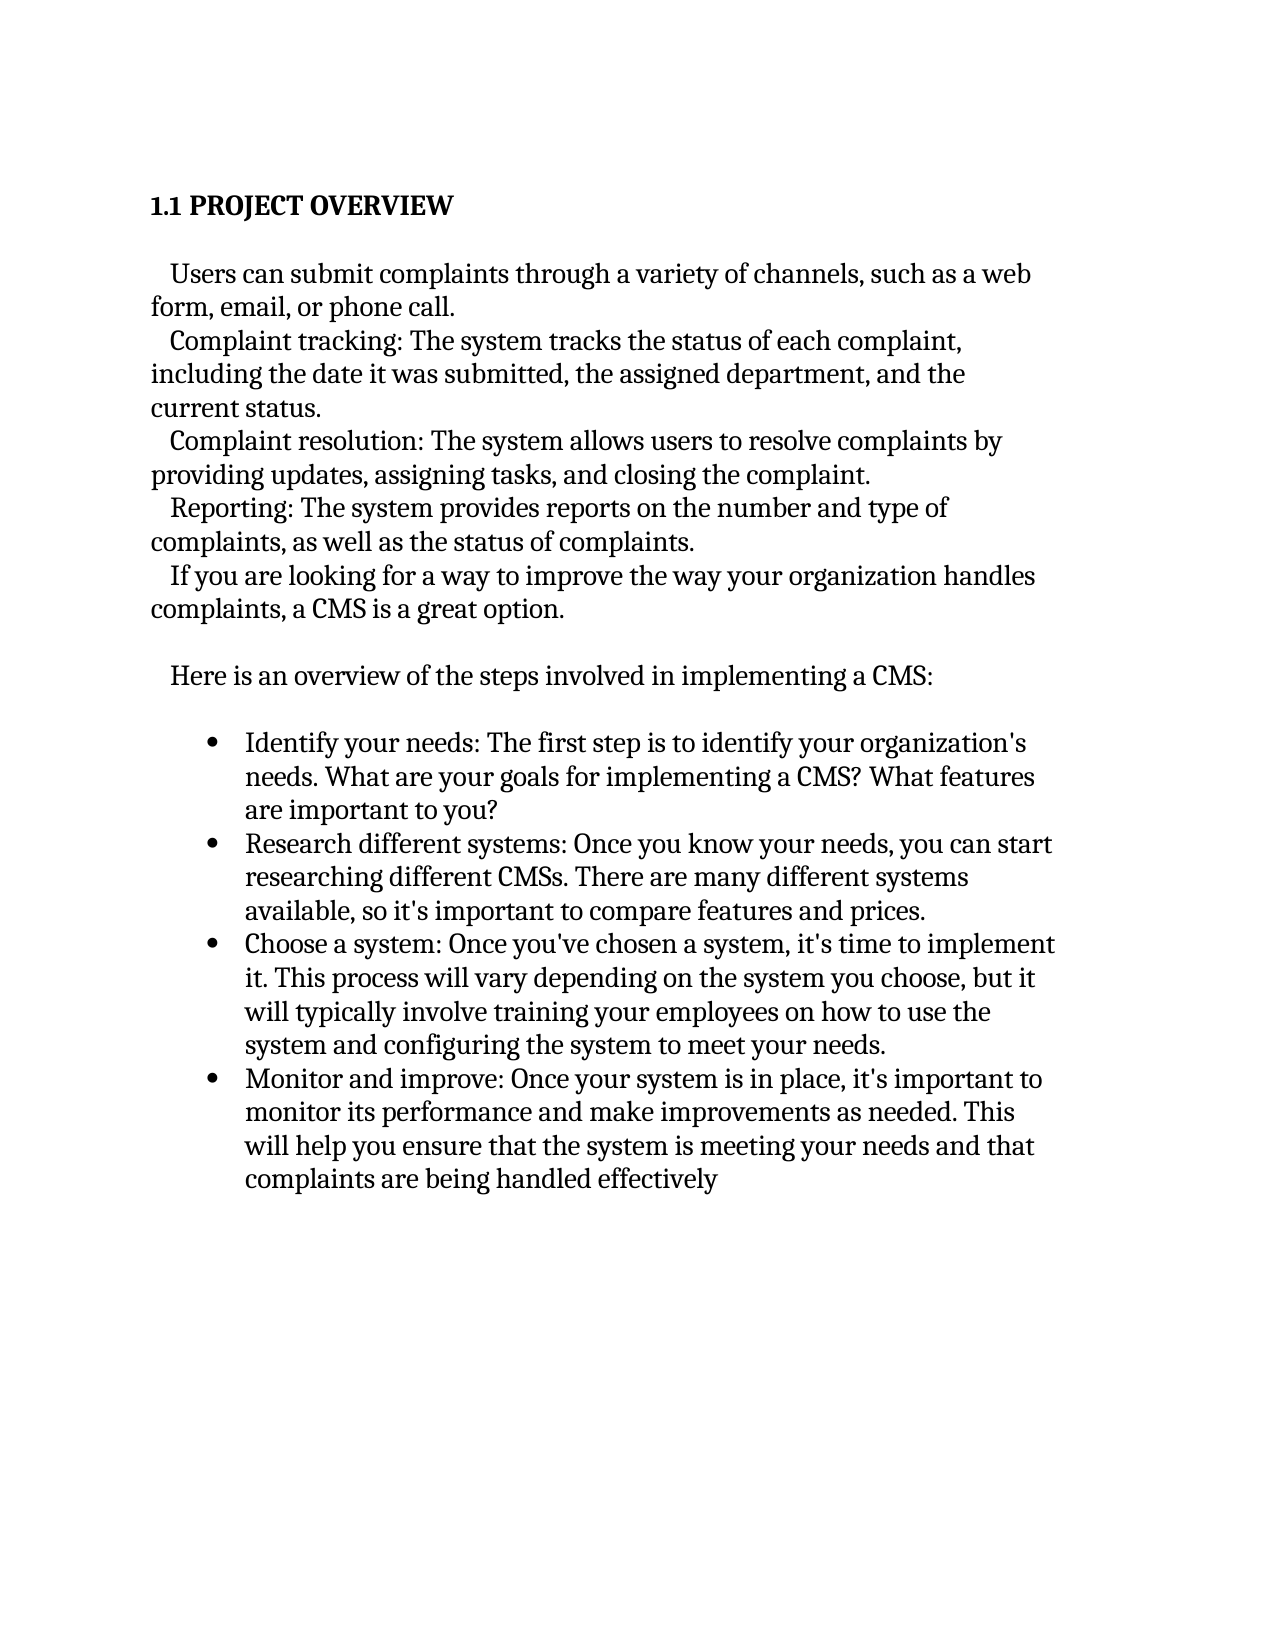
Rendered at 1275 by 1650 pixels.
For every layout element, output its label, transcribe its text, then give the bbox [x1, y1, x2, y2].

text If you are looking for a way to improve the way your organization handles complaints, a CMS is a great option. [151, 559, 1058, 626]
list Research different systems: Once you know your needs, you can start researching different CMSs. There are many different systems available, so it's important to compare features and prices. [207, 827, 1058, 928]
list PROJECT OVERVIEW [151, 189, 1275, 223]
text Complaint resolution: The system allows users to resolve complaints by providing updates, assigning tasks, and closing the complaint. [151, 424, 1058, 492]
text Here is an overview of the steps involved in implementing a CMS: [151, 659, 1058, 693]
list Choose a system: Once you've chosen a system, it's time to implement it. This process will vary depending on the system you choose, but it will typically involve training your employees on how to use the system and configuring the system to meet your needs. [207, 928, 1058, 1062]
text Users can submit complaints through a variety of channels, such as a web form, email, or phone call. [151, 257, 1058, 324]
text Reporting: The system provides reports on the number and type of complaints, as well as the status of complaints. [151, 492, 1058, 559]
text Complaint tracking: The system tracks the status of each complaint, including the date it was submitted, the assigned department, and the current status. [151, 324, 1058, 424]
list Identify your needs: The first step is to identify your organization's needs. What are your goals for implementing a CMS? What features are important to you? [207, 726, 1058, 827]
list Monitor and improve: Once your system is in place, it's important to monitor its performance and make improvements as needed. This will help you ensure that the system is meeting your needs and that complaints are being handled effectively [207, 1062, 1058, 1196]
